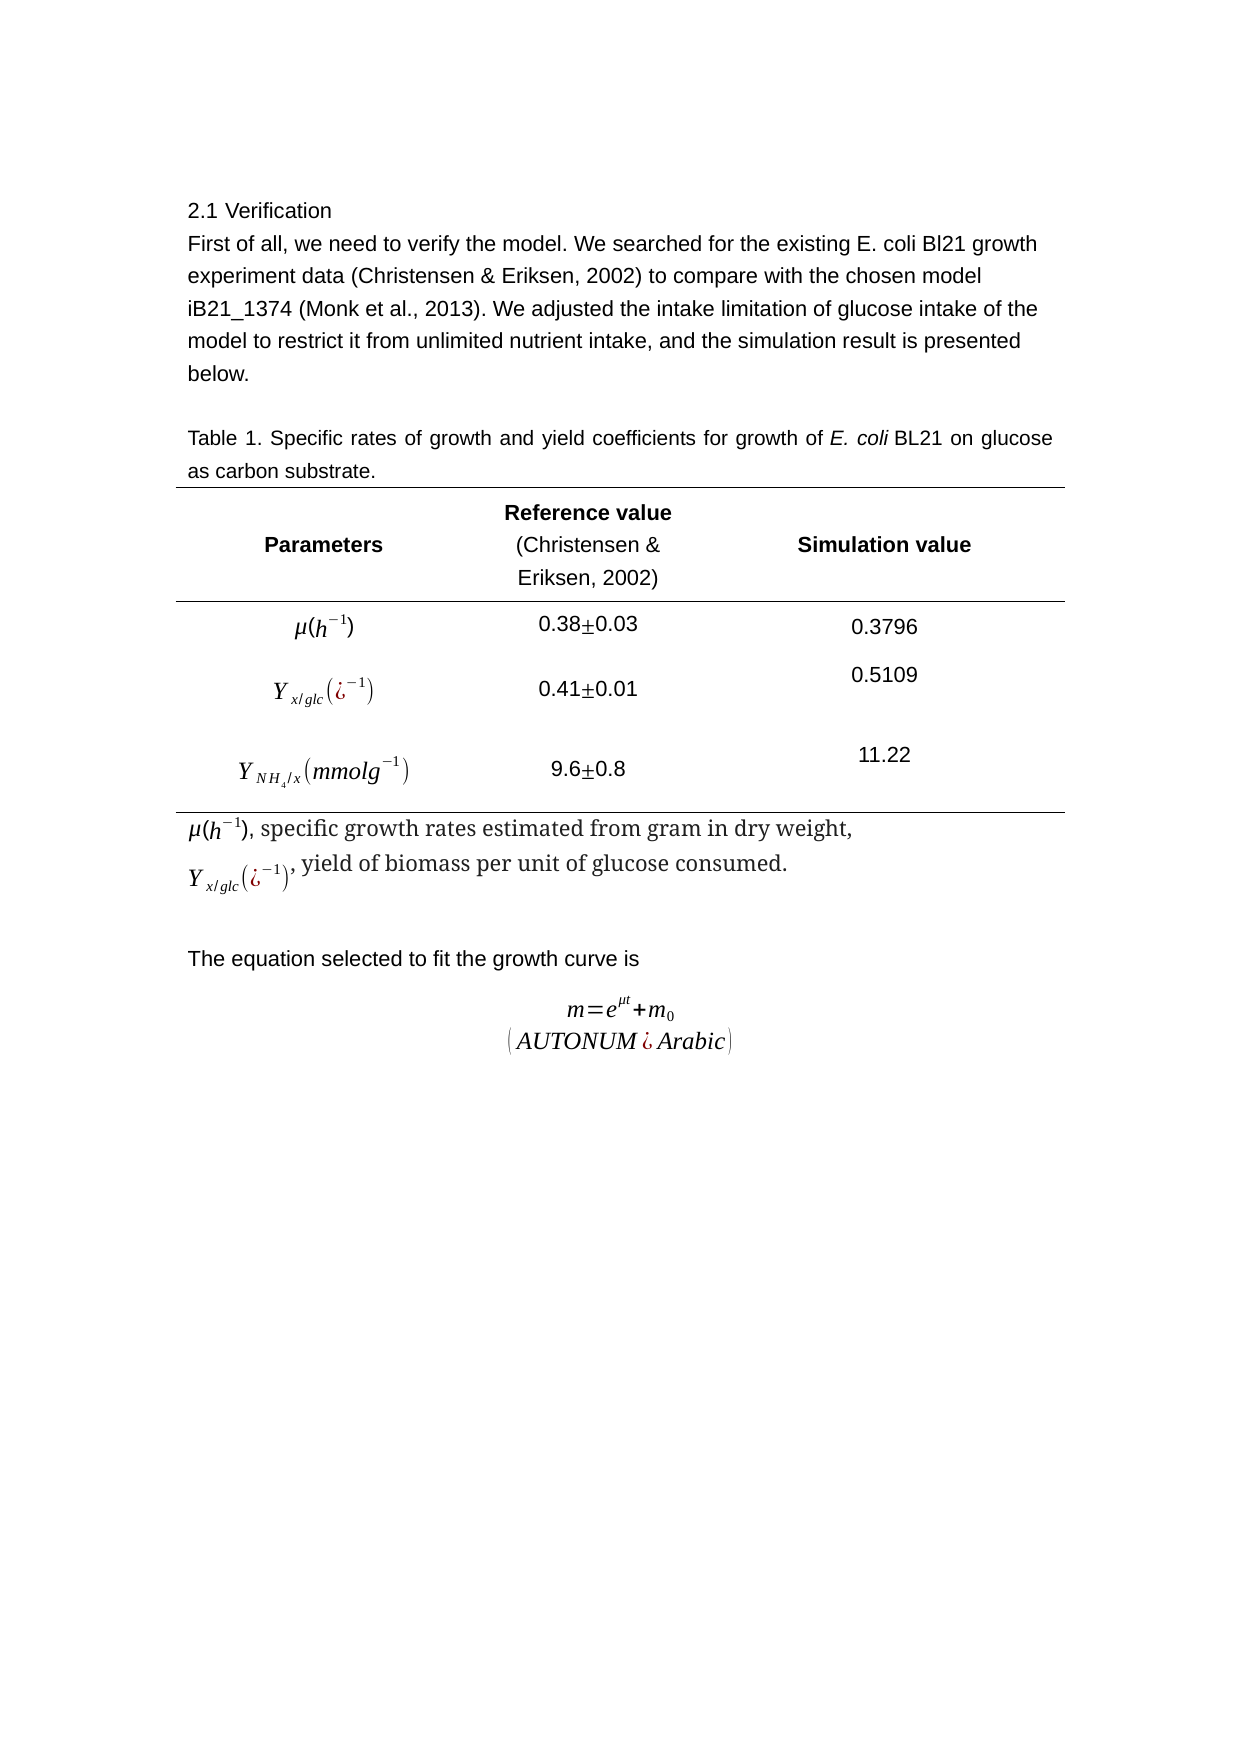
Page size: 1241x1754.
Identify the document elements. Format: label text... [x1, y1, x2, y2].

text Table 1. Specific rates of growth and yield coefficients for growth of E. coli BL21 on glucose as carbon substrate. [187, 422, 1053, 487]
table_header Reference value (Christensen & Eriksen, 2002) [472, 488, 704, 601]
table_cell 0.410.01 [472, 650, 704, 731]
table_cell 9.60.8 [472, 731, 704, 812]
table_cell [176, 650, 472, 731]
table_cell 0.5109 [704, 650, 1064, 731]
table_cell [176, 731, 472, 812]
table_cell () [176, 602, 472, 650]
table_cell 11.22 [704, 731, 1064, 812]
table_cell 0.3796 [704, 602, 1064, 650]
list Verification [187, 194, 1053, 227]
text First of all, we need to verify the model. We searched for the existing E. coli Bl21 growth experiment data (Christensen & Eriksen, 2002) to compare with the chosen model iB21_1374 (Monk et al., 2013). We adjusted the intake limitation of glucose intake of the model to restrict it from unlimited nutrient intake, and the simulation result is presented below. [187, 227, 1053, 389]
text (), specific growth rates estimated from gram in dry weight, , yield of biomass per unit of glucose consumed. [187, 813, 1053, 910]
table_header Parameters [176, 488, 472, 601]
text The equation selected to fit the growth curve is [187, 943, 1053, 975]
table_header Simulation value [704, 488, 1064, 601]
table_cell 0.380.03 [472, 602, 704, 650]
